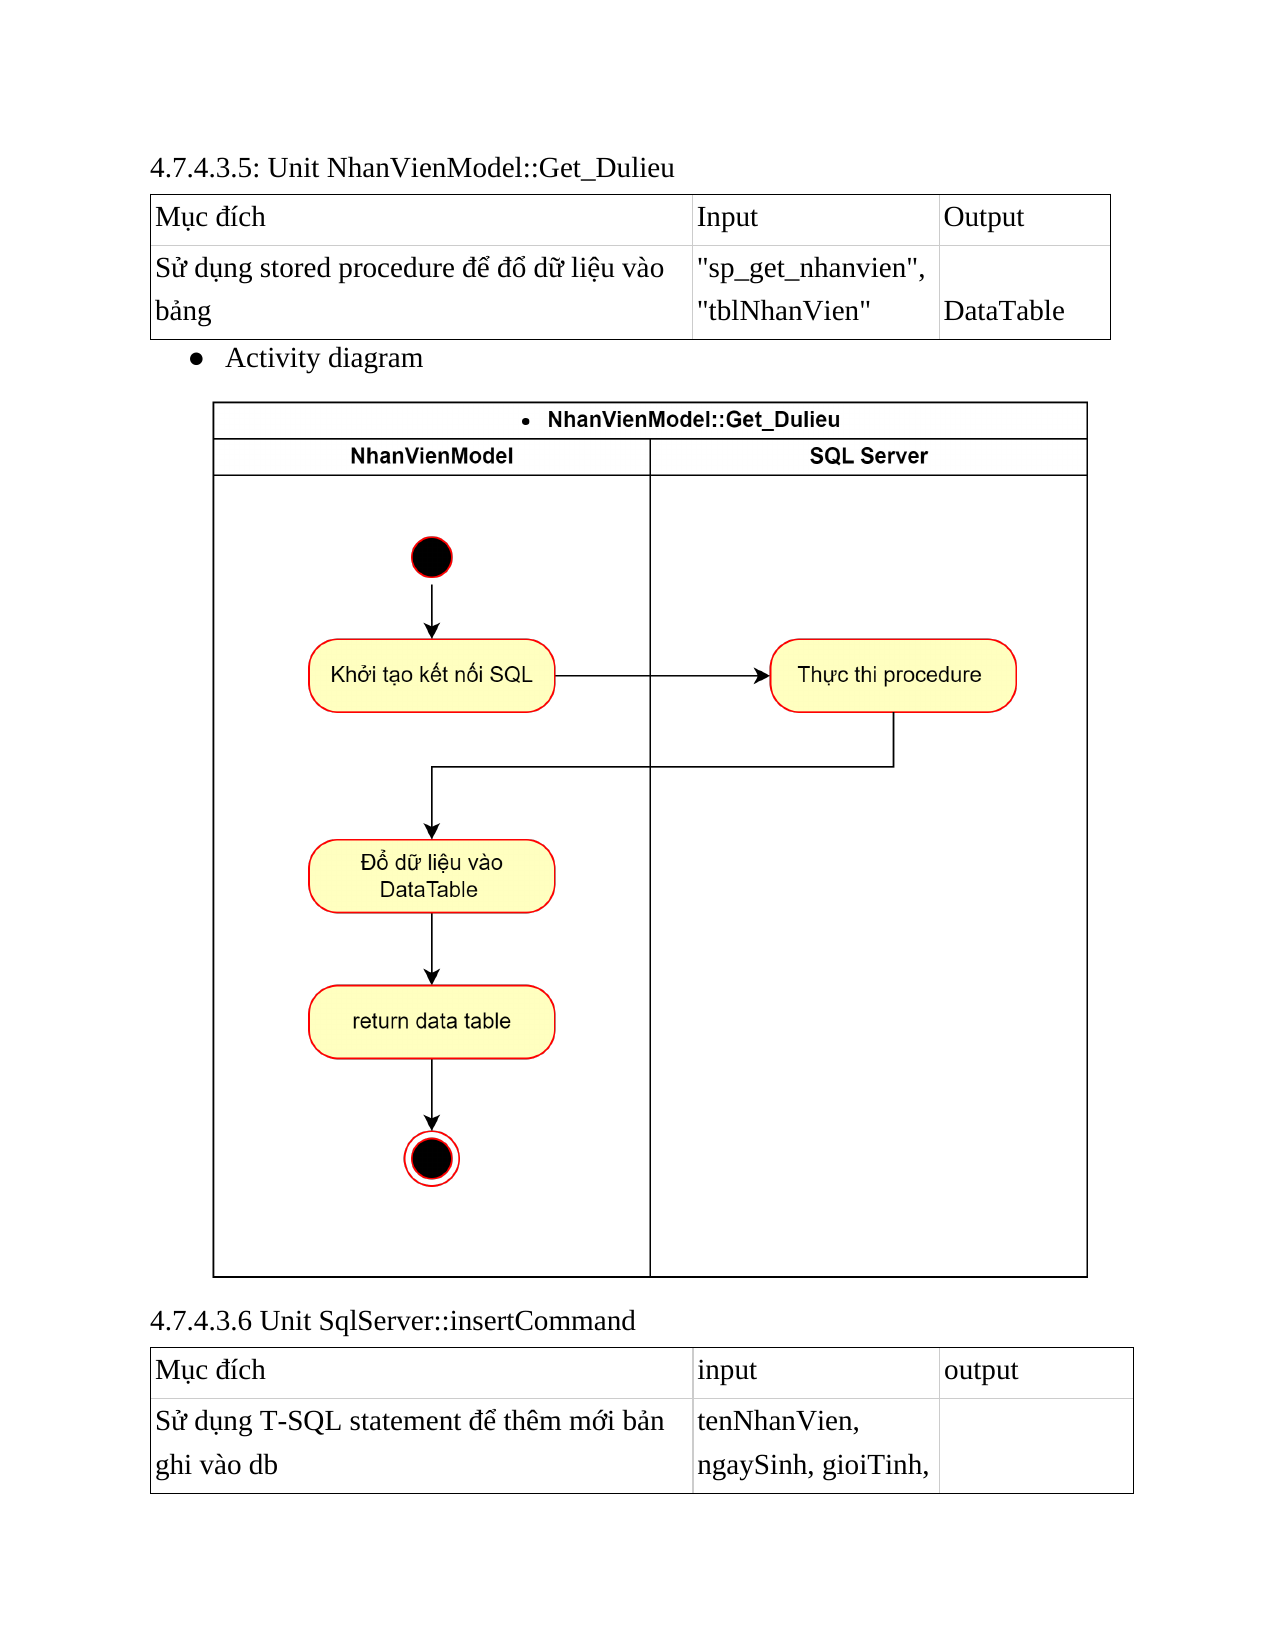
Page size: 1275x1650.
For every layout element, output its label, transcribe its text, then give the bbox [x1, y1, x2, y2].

picture [194, 383, 1108, 1296]
list Activity diagram [187, 340, 1125, 374]
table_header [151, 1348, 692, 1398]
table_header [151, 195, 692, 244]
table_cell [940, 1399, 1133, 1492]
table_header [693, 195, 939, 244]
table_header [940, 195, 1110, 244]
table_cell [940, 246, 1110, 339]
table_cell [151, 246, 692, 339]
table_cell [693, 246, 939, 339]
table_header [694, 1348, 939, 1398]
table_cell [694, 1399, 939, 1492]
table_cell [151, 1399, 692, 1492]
subtitle 4.7.4.3.6 Unit SqlServer::insertCommand [150, 1303, 1125, 1337]
subtitle 4.7.4.3.5: Unit NhanVienModel::Get_Dulieu [150, 150, 1125, 183]
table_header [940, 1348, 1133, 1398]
